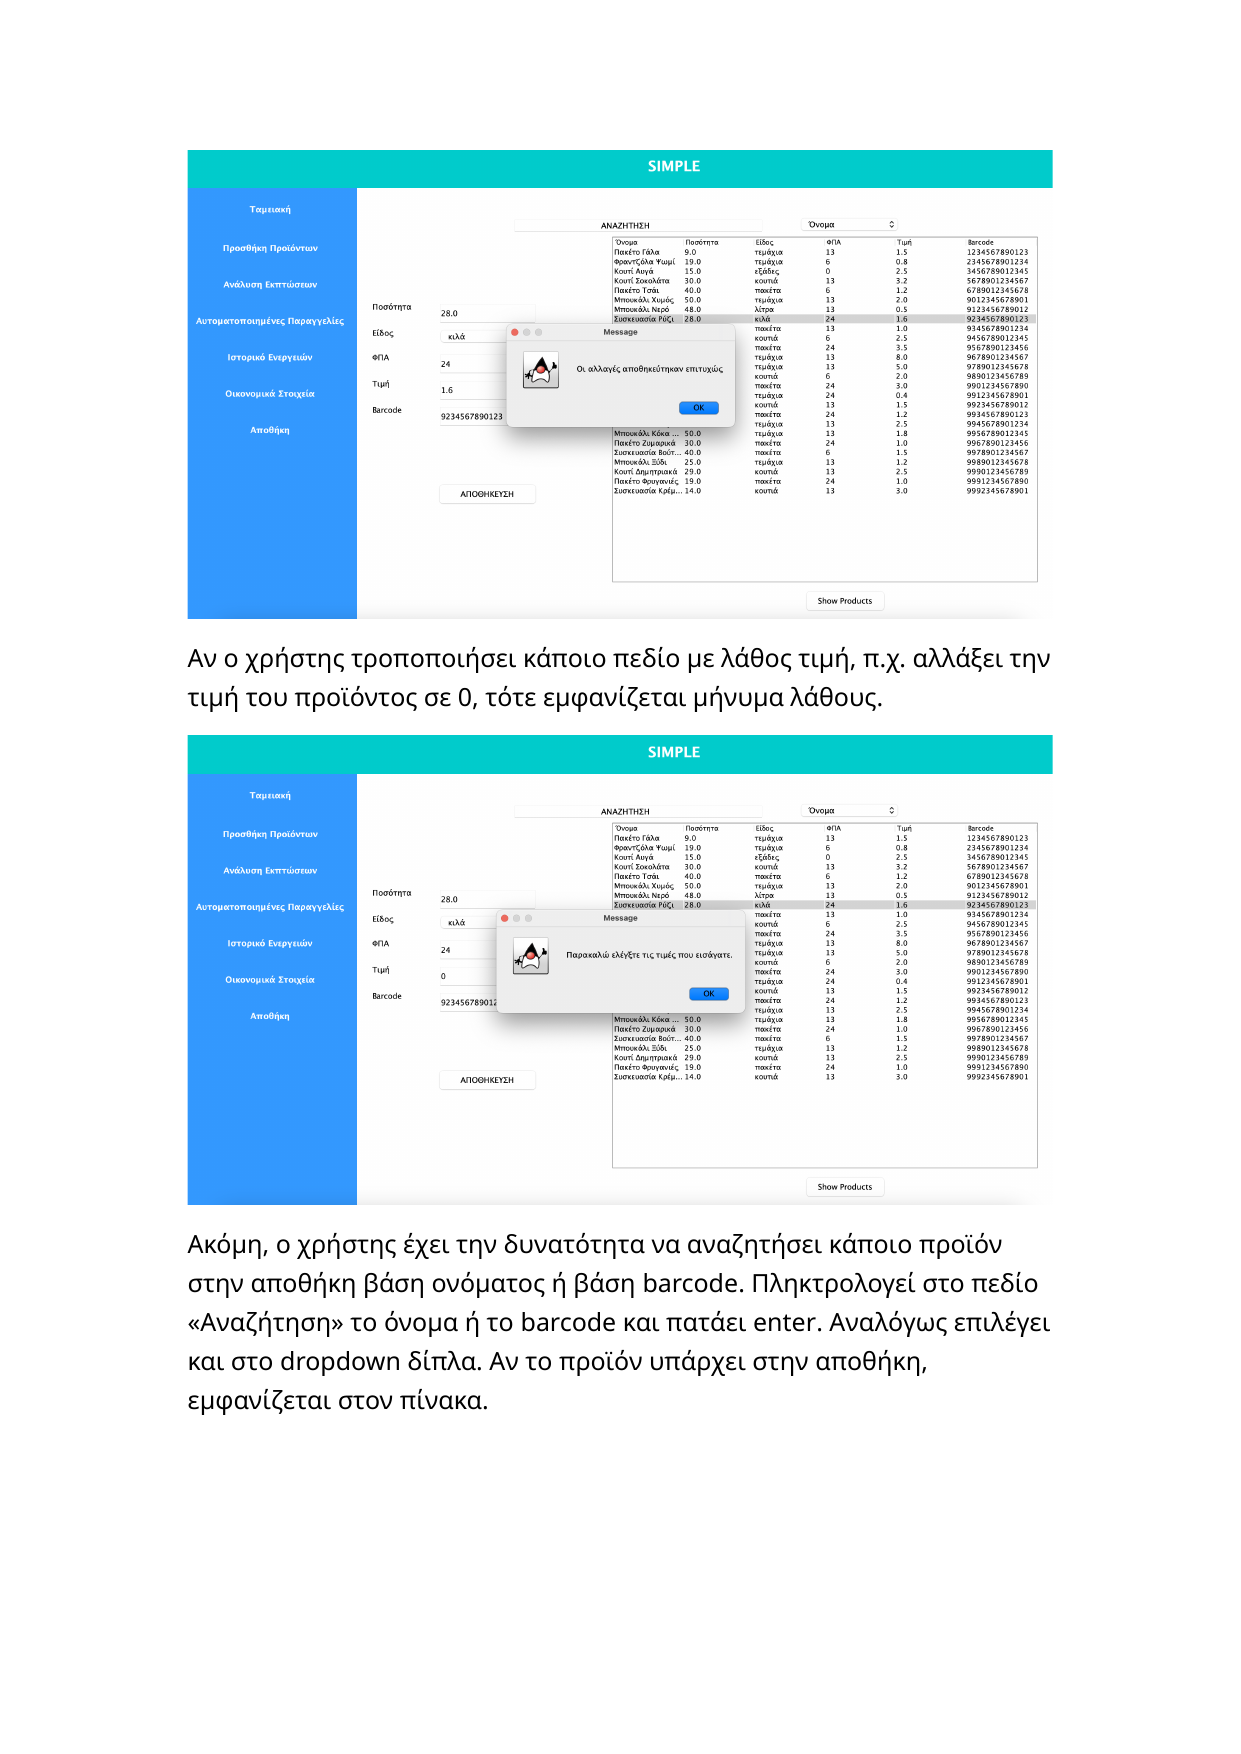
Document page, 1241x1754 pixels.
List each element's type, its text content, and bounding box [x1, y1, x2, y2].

text Αν ο χρήστης τροποποιήσει κάποιο πεδίο με λάθος τιμή, π.χ. αλλάξει την τιμή του προϊόντος σε 0, τότε εμφανίζεται μήνυμα λάθους. [187, 641, 1053, 714]
picture [187, 735, 1053, 1205]
text Ακόμη, ο χρήστης έχει την δυνατότητα να αναζητήσει κάποιο προϊόν στην αποθήκη βάση ονόματος ή βάση barcode. Πληκτρολογεί στο πεδίο «Αναζήτηση» το όνομα ή το barcode και πατάει enter. Αναλόγως επιλέγει και στο dropdown δίπλα. Αν το προϊόν υπάρχει στην αποθήκη, εμφανίζεται στον πίνακα. [187, 1226, 1053, 1417]
picture [187, 150, 1053, 619]
